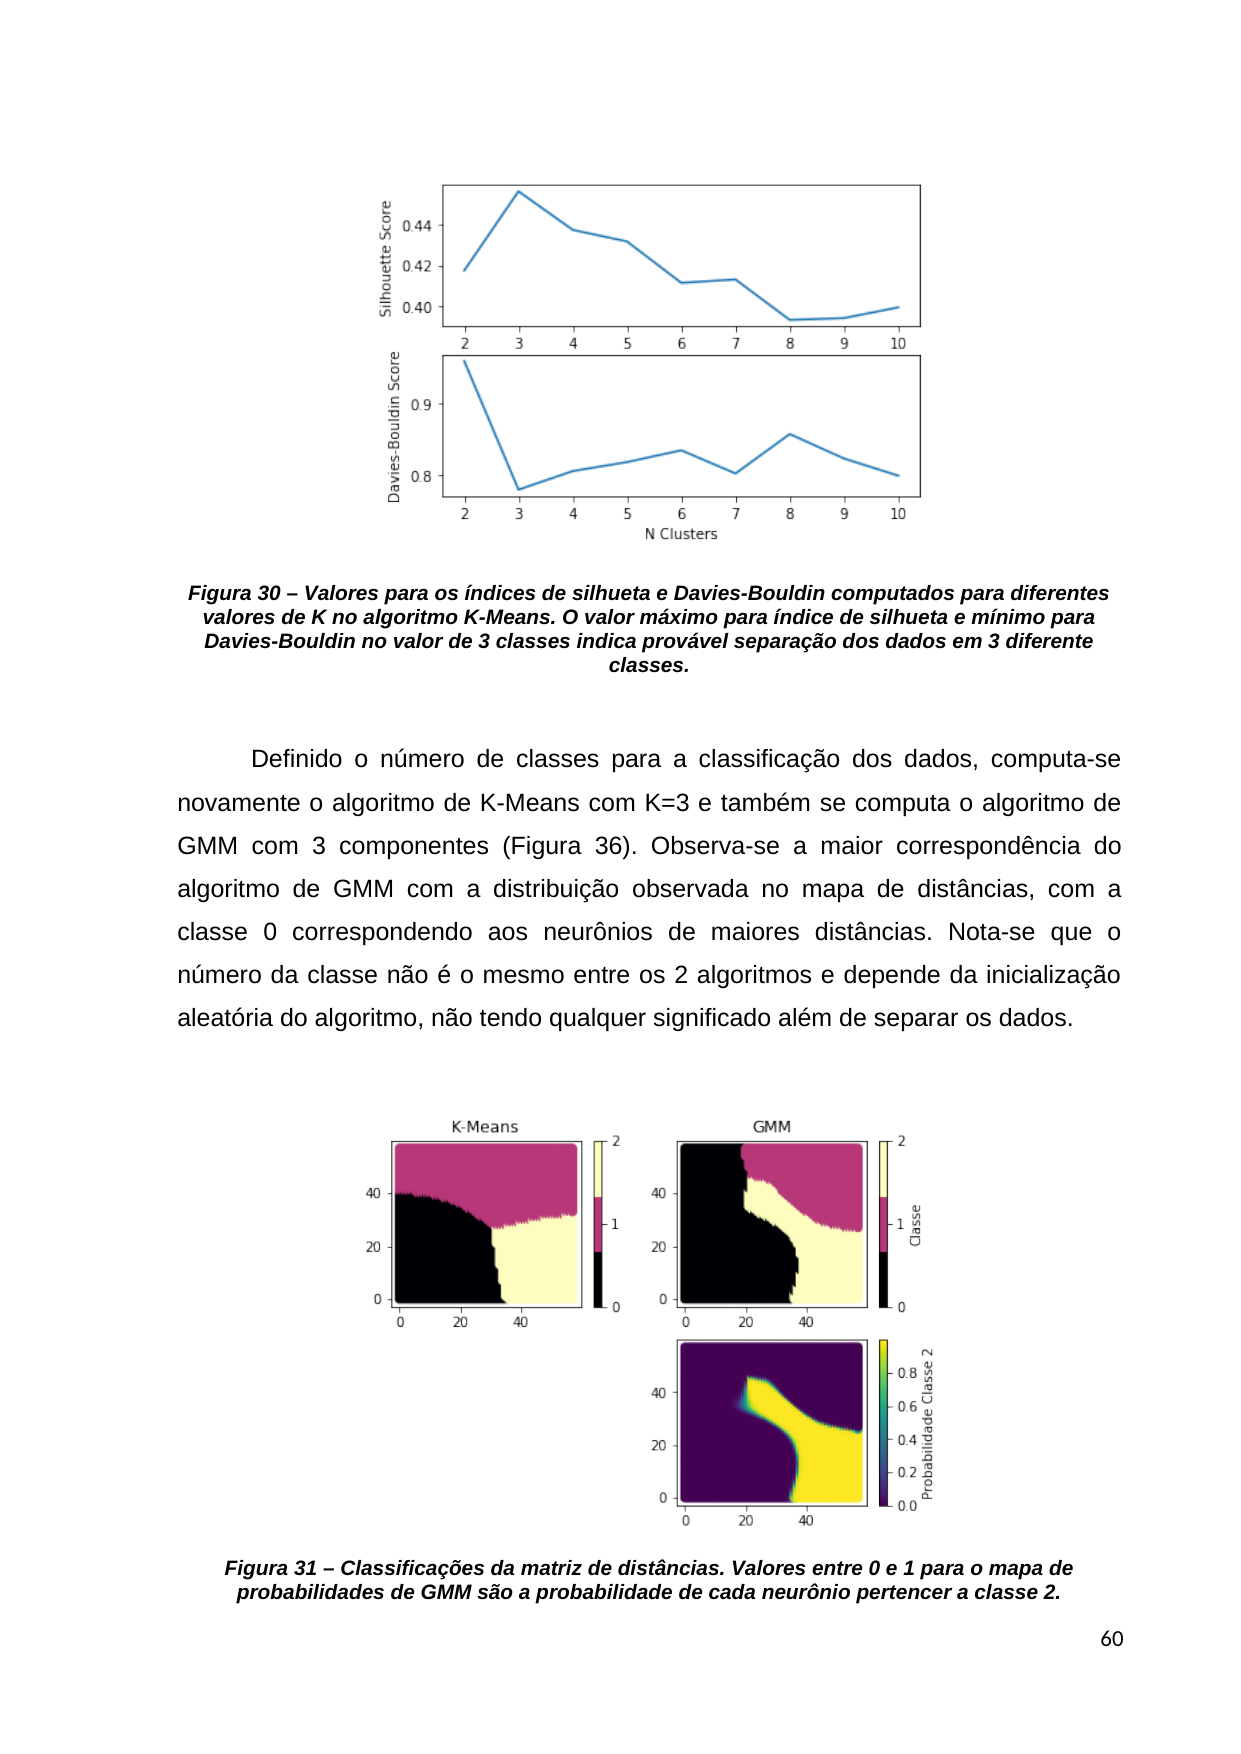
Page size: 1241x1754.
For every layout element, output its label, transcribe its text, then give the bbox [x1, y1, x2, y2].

picture [355, 1110, 946, 1538]
text Definido o número de classes para a classificação dos dados, computa-se novamente o algoritmo de K-Means com K=3 e também se computa o algoritmo de GMM com 3 componentes (Figura 36). Observa-se a maior correspondência do algoritmo de GMM com a distribuição observada no mapa de distâncias, com a classe 0 correspondendo aos neurônios de maiores distâncias. Nota-se que o número da classe não é o mesmo entre os 2 algoritmos e depende da inicialização aleatória do algoritmo, não tendo qualquer significado além de separar os dados. [177, 744, 1123, 1032]
picture [371, 177, 929, 551]
